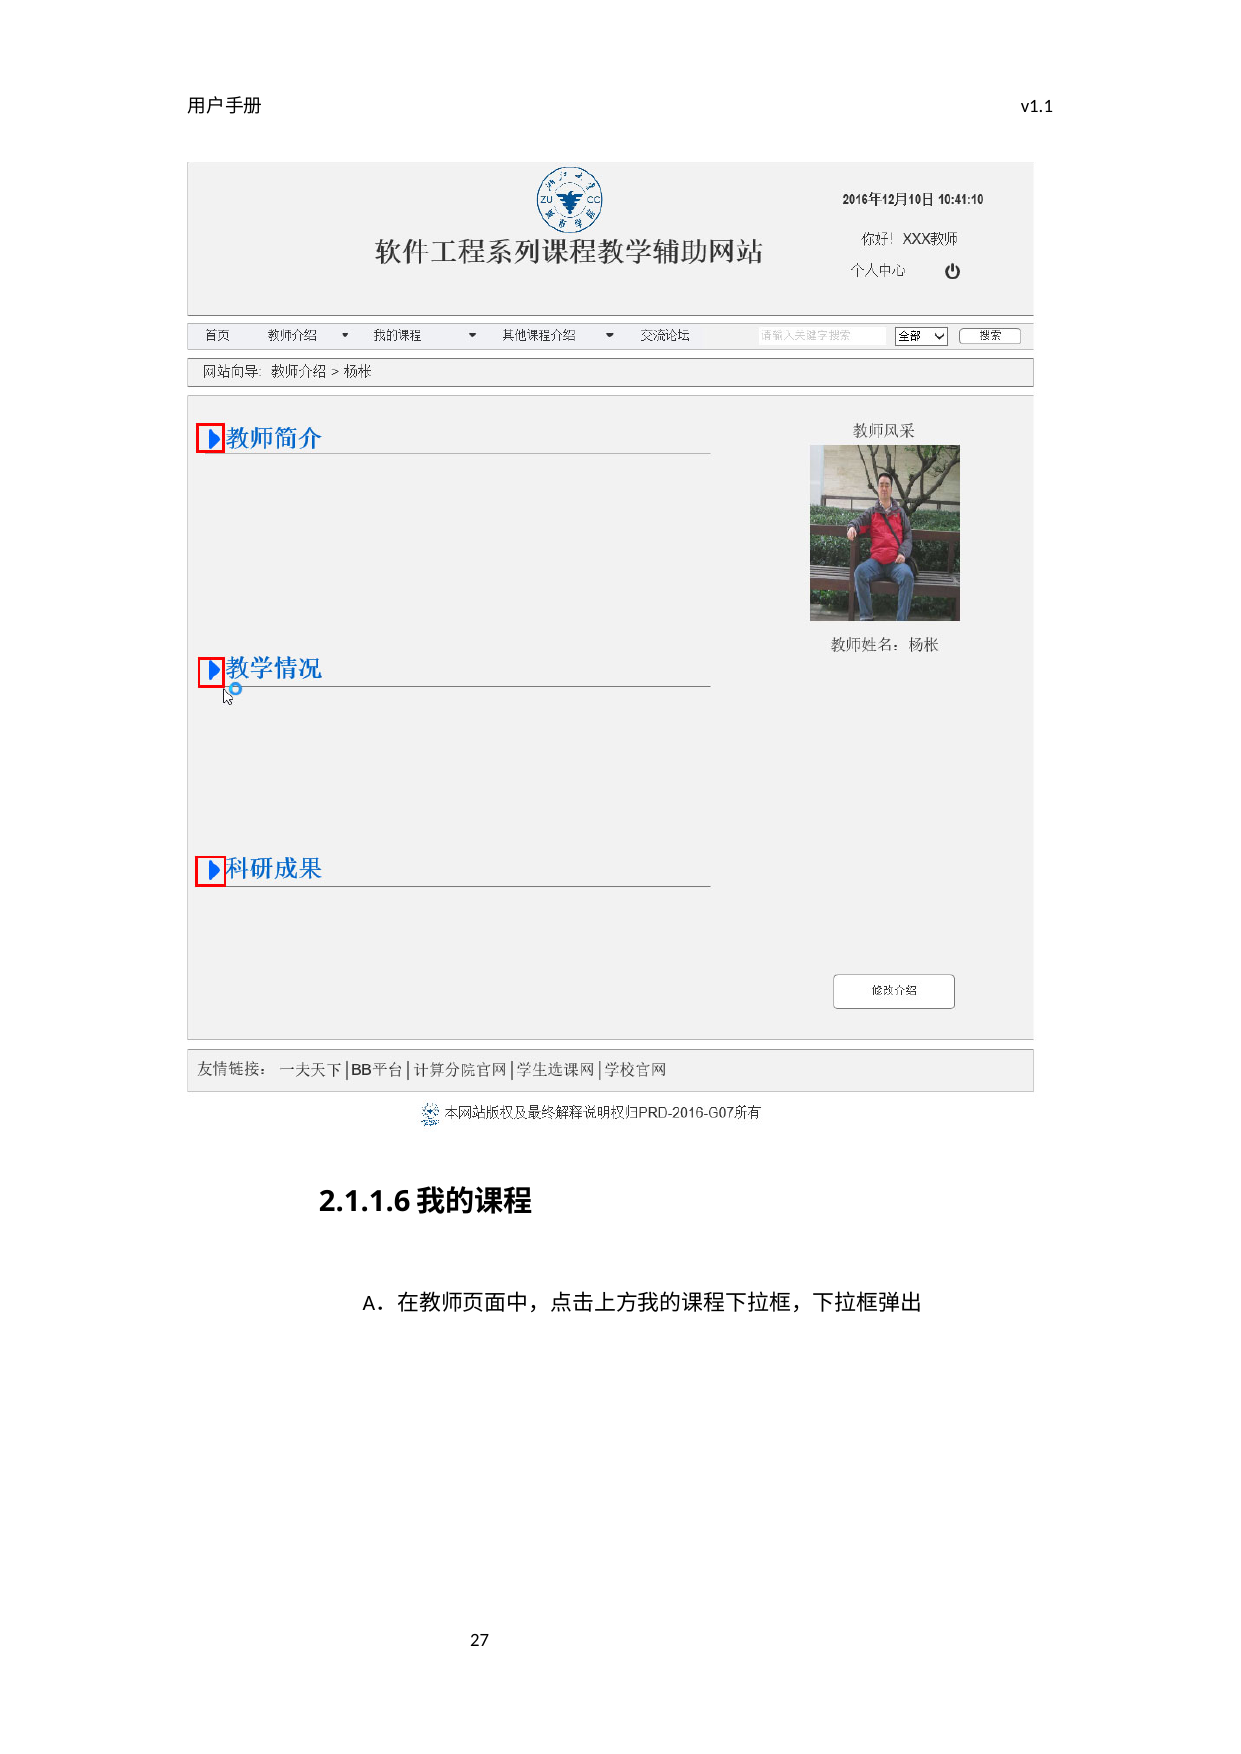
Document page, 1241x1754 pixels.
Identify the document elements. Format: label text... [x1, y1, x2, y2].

subtitle 2.1.1.6我的课程 [187, 1166, 1053, 1231]
text A．在教师页面中，点击上方我的课程下拉框，下拉框弹出 [187, 1285, 1053, 1317]
picture [187, 162, 1038, 1134]
